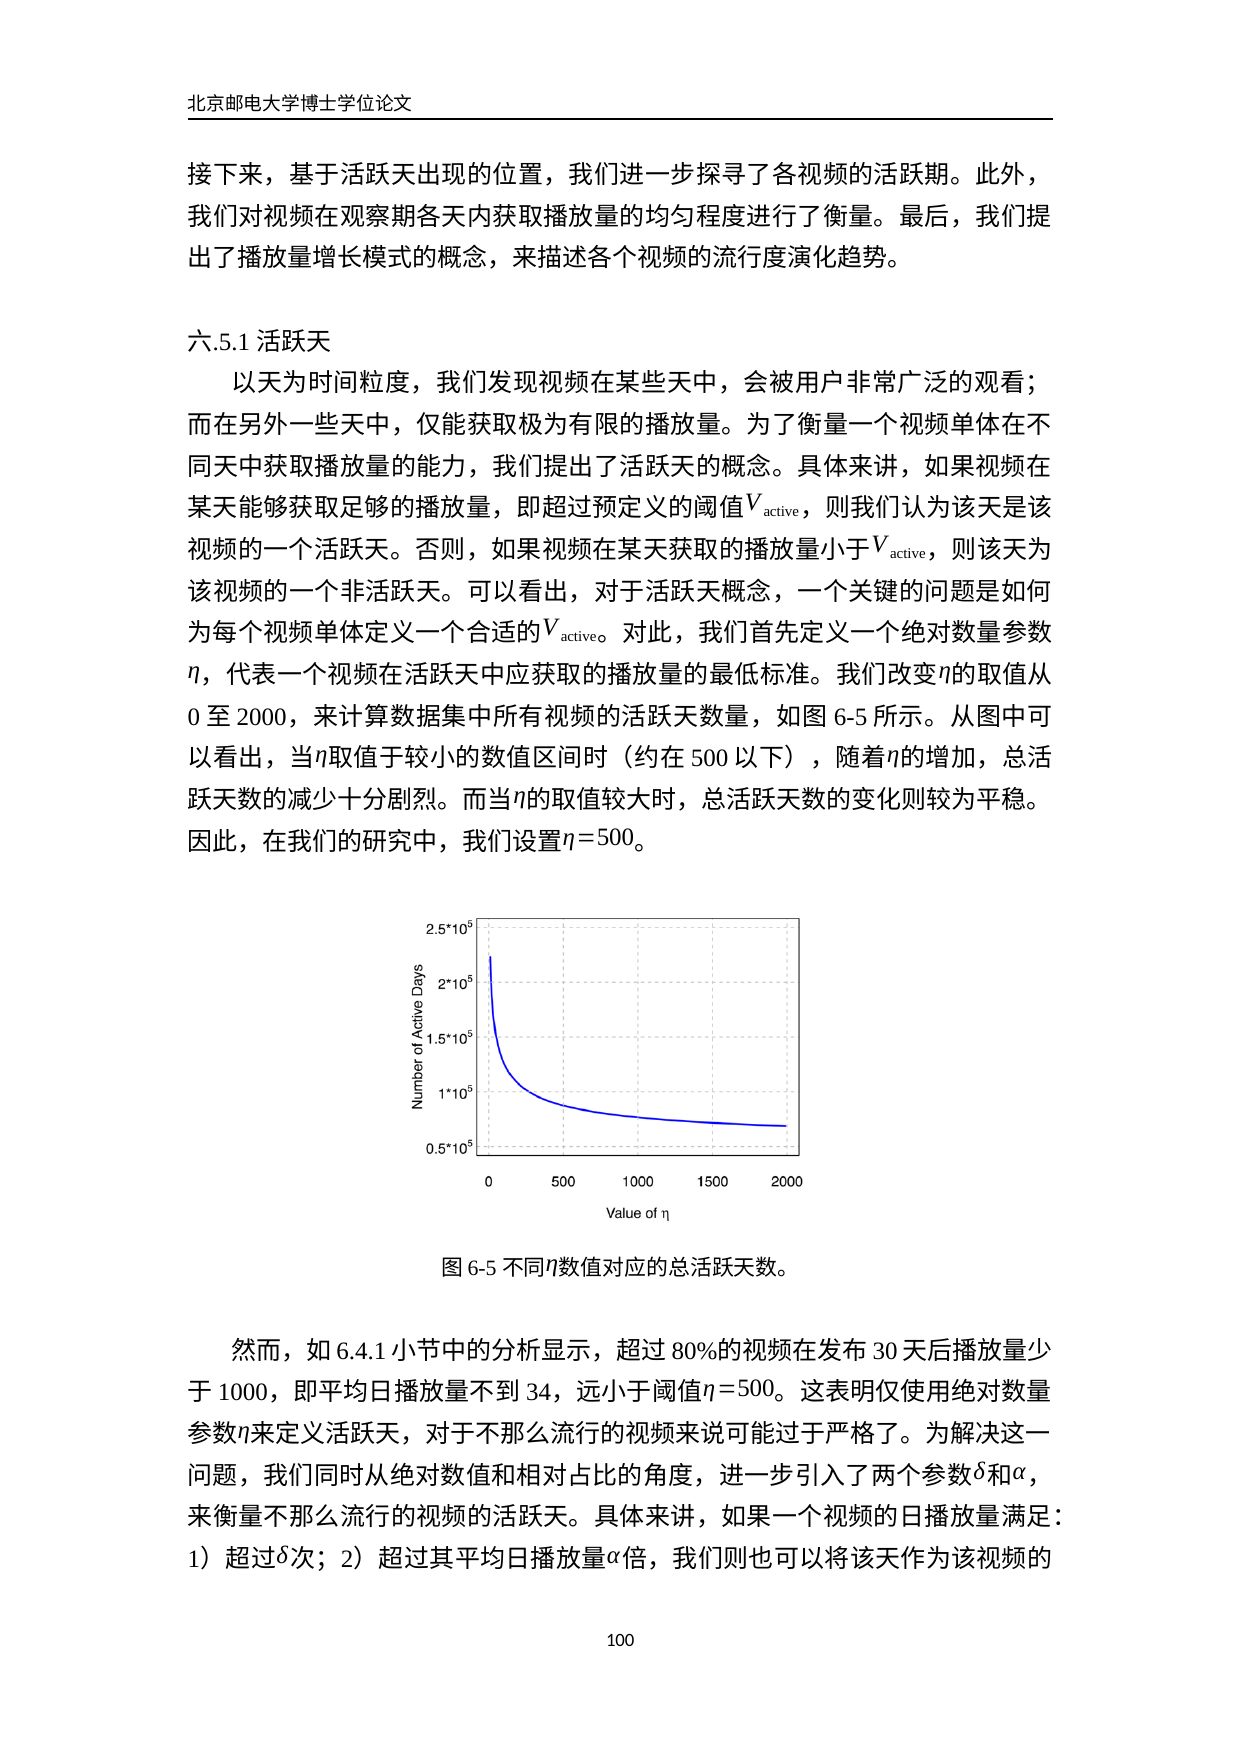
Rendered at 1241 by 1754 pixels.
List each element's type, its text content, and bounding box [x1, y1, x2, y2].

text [187, 1326, 1053, 1576]
text 以天为时间粒度，我们发现视频在某些天中，会被用户非常广泛的观看；而在另外一些天中，仅能获取极为有限的播放量。为了衡量一个视频单体在不同天中获取播放量的能力，我们提出了活跃天的概念。具体来讲，如果视频在某天能够获取足够的播放量，即超过预定义的阈值，则我们认为该天是该视频的一个活跃天。否则，如果视频在某天获取的播放量小于，则该天为该视频的一个非活跃天。可以看出，对于活跃天概念，一个关键的问题是如何为每个视频单体定义一个合适的。对此，我们首先定义一个绝对数量参数，代表一个视频在活跃天中应获取的播放量的最低标准。我们改变的取值从0至2000，来计算数据集中所有视频的活跃天数量，如图6-5所示。从图中可以看出，当取值于较小的数值区间时（约在500以下），随着的增加，总活跃天数的减少十分剧烈。而当的取值较大时，总活跃天数的变化则较为平稳。因此，在我们的研究中，我们设置。 [187, 358, 1053, 858]
text 活跃天 [187, 317, 1053, 358]
text 图6-5 不同数值对应的总活跃天数。 [187, 1242, 1053, 1284]
picture [406, 900, 835, 1243]
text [187, 150, 1053, 275]
